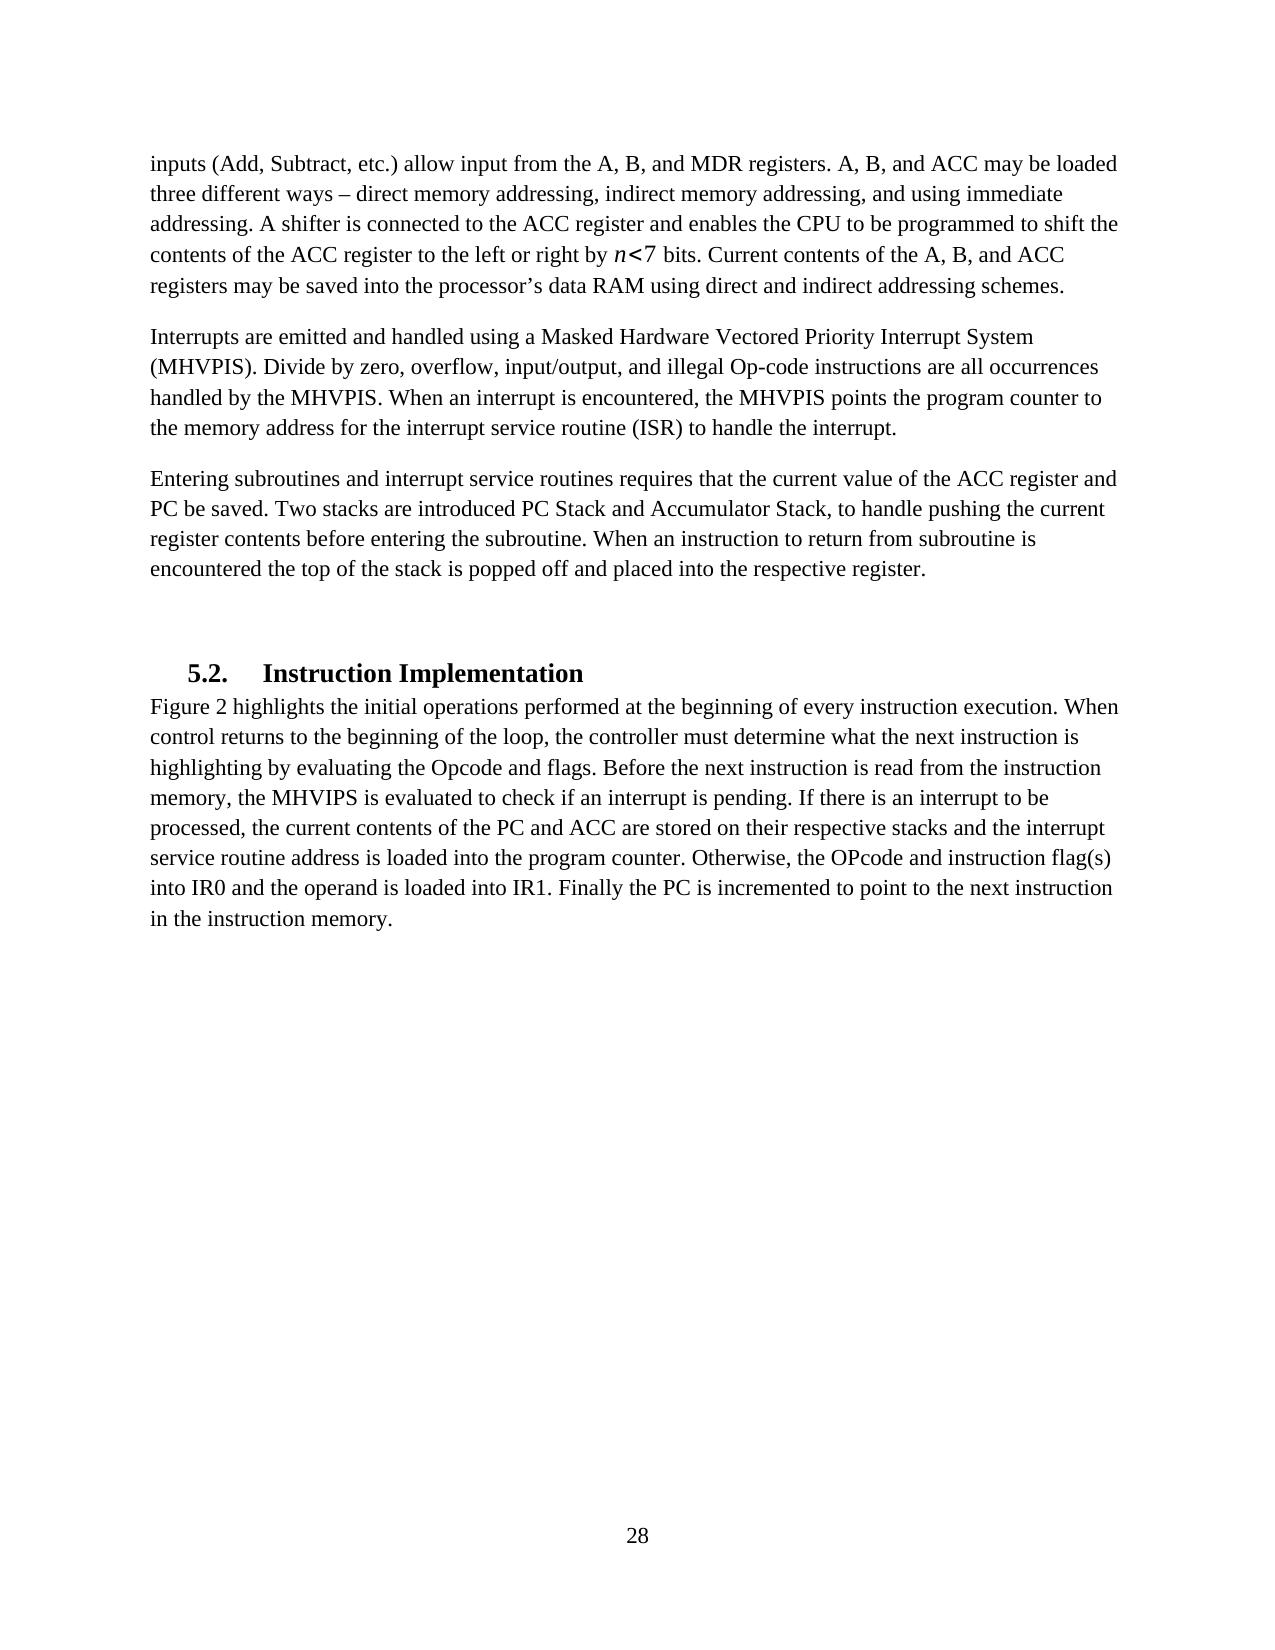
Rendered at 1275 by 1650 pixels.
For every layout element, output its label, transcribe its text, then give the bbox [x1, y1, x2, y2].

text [150, 150, 1125, 298]
text Figure 2 highlights the initial operations performed at the beginning of every instruction execution. When control returns to the beginning of the loop, the controller must determine what the next instruction is highlighting by evaluating the Opcode and flags. Before the next instruction is read from the instruction memory, the MHVIPS is evaluated to check if an interrupt is pending. If there is an interrupt to be processed, the current contents of the PC and ACC are stored on their respective stacks and the interrupt service routine address is loaded into the program counter. Otherwise, the OPcode and instruction flag(s) into IR0 and the operand is loaded into IR1. Finally the PC is incremented to point to the next instruction in the instruction memory. [150, 693, 1125, 931]
text Interrupts are emitted and handled using a Masked Hardware Vectored Priority Interrupt System (MHVPIS). Divide by zero, overflow, input/output, and illegal Op-code instructions are all occurrences handled by the MHVPIS. When an interrupt is encountered, the MHVPIS points the program counter to the memory address for the interrupt service routine (ISR) to handle the interrupt. [150, 323, 1125, 440]
text Entering subroutines and interrupt service routines requires that the current value of the ACC register and PC be saved. Two stacks are introduced PC Stack and Accumulator Stack, to handle pushing the current register contents before entering the subroutine. When an instruction to return from subroutine is encountered the top of the stack is popped off and placed into the respective register. [150, 465, 1125, 582]
subtitle Instruction Implementation [187, 657, 1125, 689]
